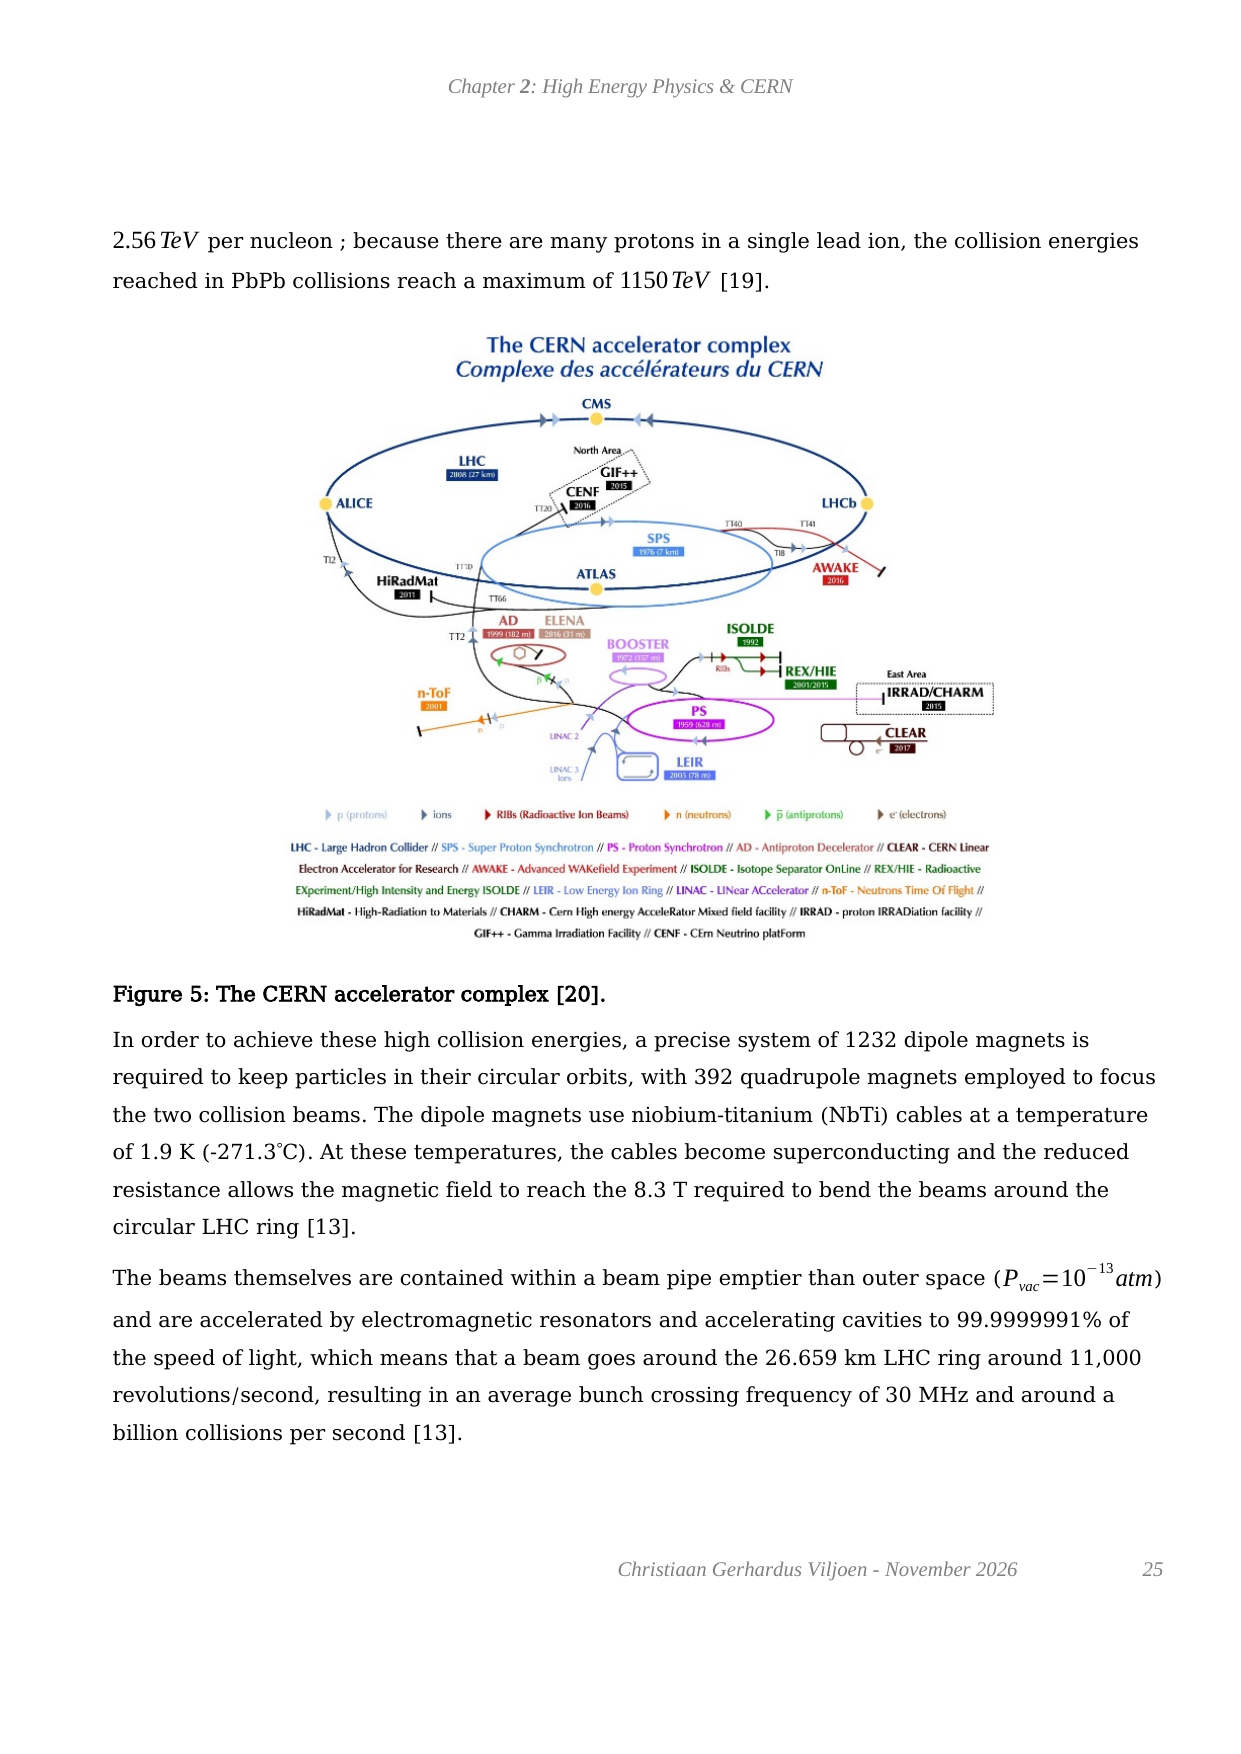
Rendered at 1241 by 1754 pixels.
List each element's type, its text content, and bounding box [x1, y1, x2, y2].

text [112, 227, 1165, 294]
text Figure 5: The CERN accelerator complex . [112, 981, 1165, 1006]
text In order to achieve these high collision energies, a precise system of 1232 dipole magnets is required to keep particles in their circular orbits, with 392 quadrupole magnets employed to focus the two collision beams. The dipole magnets use niobium-titanium (NbTi) cables at a temperature of 1.9 K (-271.3C). At these temperatures, the cables become superconducting and the reduced resistance allows the magnetic field to reach the 8.3 T required to bend the beams around the circular LHC ring . [112, 1026, 1165, 1239]
picture [276, 315, 1002, 960]
text The beams themselves are contained within a beam pipe emptier than outer space () and are accelerated by electromagnetic resonators and accelerating cavities to 99.9999991% of the speed of light, which means that a beam goes around the 26.659 km LHC ring around 11,000 revolutions/second, resulting in an average bunch crossing frequency of 30 MHz and around a billion collisions per second . [112, 1260, 1165, 1445]
